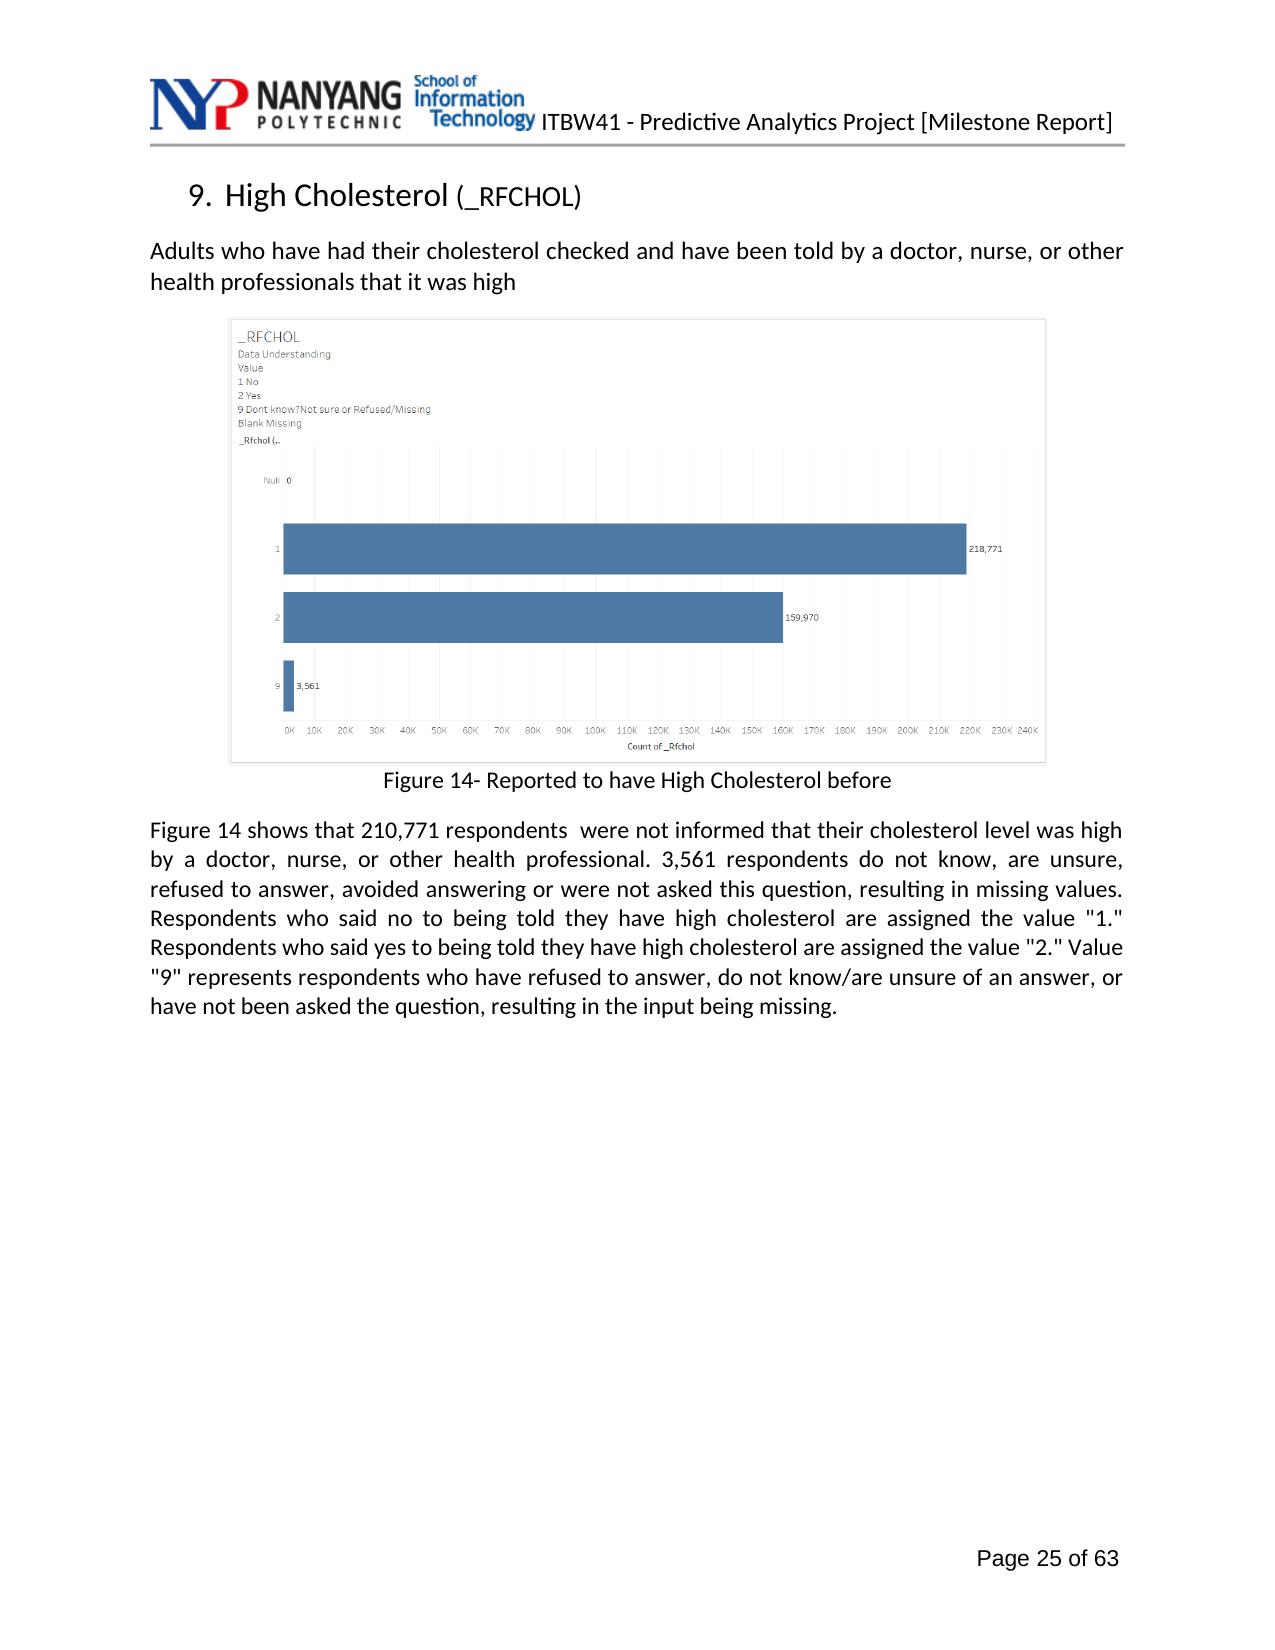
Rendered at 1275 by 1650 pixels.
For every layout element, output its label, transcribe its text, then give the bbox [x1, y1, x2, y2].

text Figure 14 shows that 210,771 respondents were not informed that their cholesterol level was high by a doctor, nurse, or other health professional. 3,561 respondents do not know, are unsure, refused to answer, avoided answering or were not asked this question, resulting in missing values. Respondents who said no to being told they have high cholesterol are assigned the value "1." Respondents who said yes to being told they have high cholesterol are assigned the value "2." Value "9" represents respondents who have refused to answer, do not know/are unsure of an answer, or have not been asked the question, resulting in the input being missing. [150, 815, 1125, 1020]
text Figure 14- Reported to have High Cholesterol before [150, 765, 1125, 794]
list High Cholesterol (_RFCHOL) [187, 174, 1125, 214]
picture [150, 75, 536, 131]
picture [227, 317, 1048, 766]
text Adults who have had their cholesterol checked and have been told by a doctor, nurse, or other health professionals that it was high [150, 235, 1125, 296]
